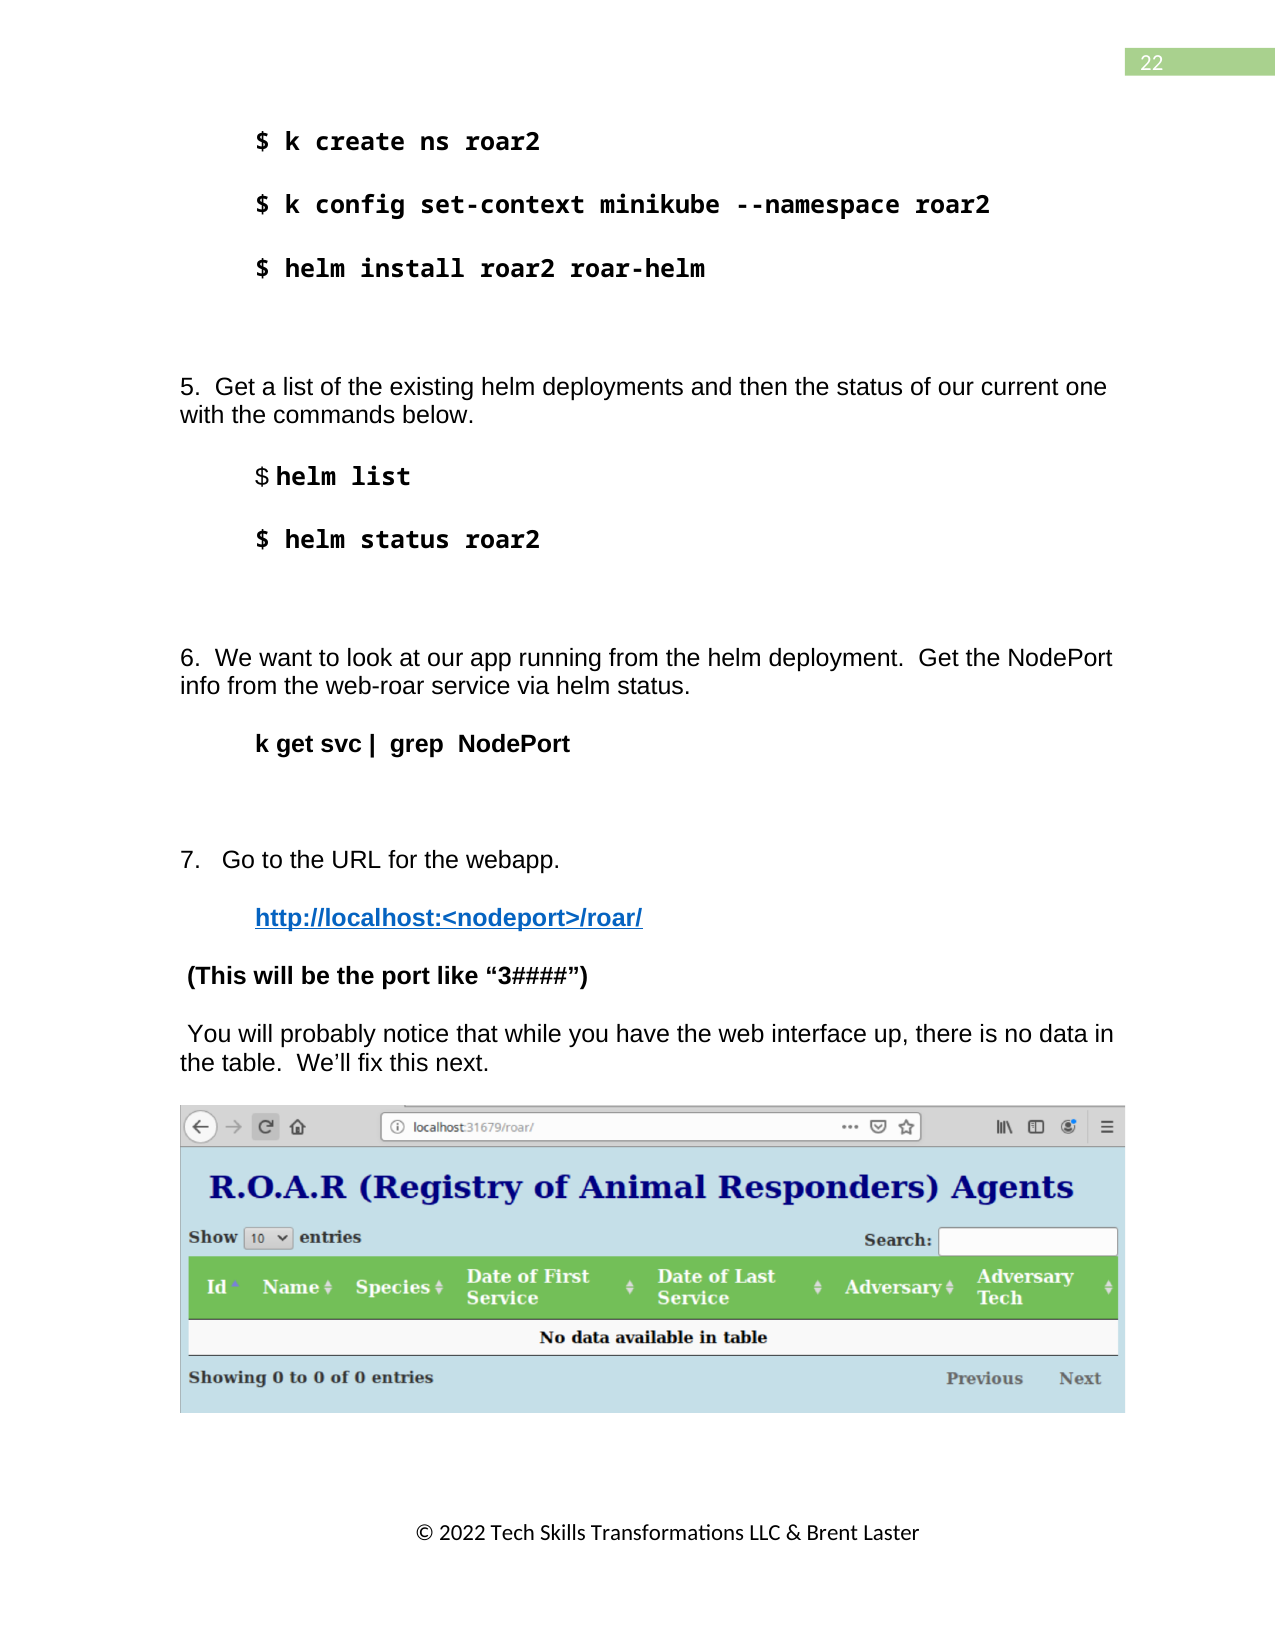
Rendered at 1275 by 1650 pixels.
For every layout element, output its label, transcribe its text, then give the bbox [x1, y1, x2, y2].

text k get svc | grep NodePort [180, 729, 1125, 758]
picture [180, 1105, 1125, 1413]
text You will probably notice that while you have the web interface up, there is no data in the table. We’ll fix this next. [180, 1019, 1125, 1076]
text 6. We want to look at our app running from the helm deployment. Get the NodePort info from the web-roar service via helm status. [180, 642, 1125, 700]
text 7. Go to the URL for the webapp. [180, 845, 1125, 874]
text 5. Get a list of the existing helm deployments and then the status of our current one with the commands below. [180, 371, 1125, 429]
text $ k config set-context minikube --namespace roar2 [180, 187, 1125, 221]
text $ helm install roar2 roar-helm [180, 250, 1125, 284]
text http://localhost:<nodeport>/roar/ [180, 903, 1125, 932]
text $ helm list [180, 458, 1125, 492]
text $ k create ns roar2 [180, 124, 1125, 158]
text $ helm status roar2 [180, 521, 1125, 555]
text (This will be the port like “3####”) [180, 961, 1125, 989]
